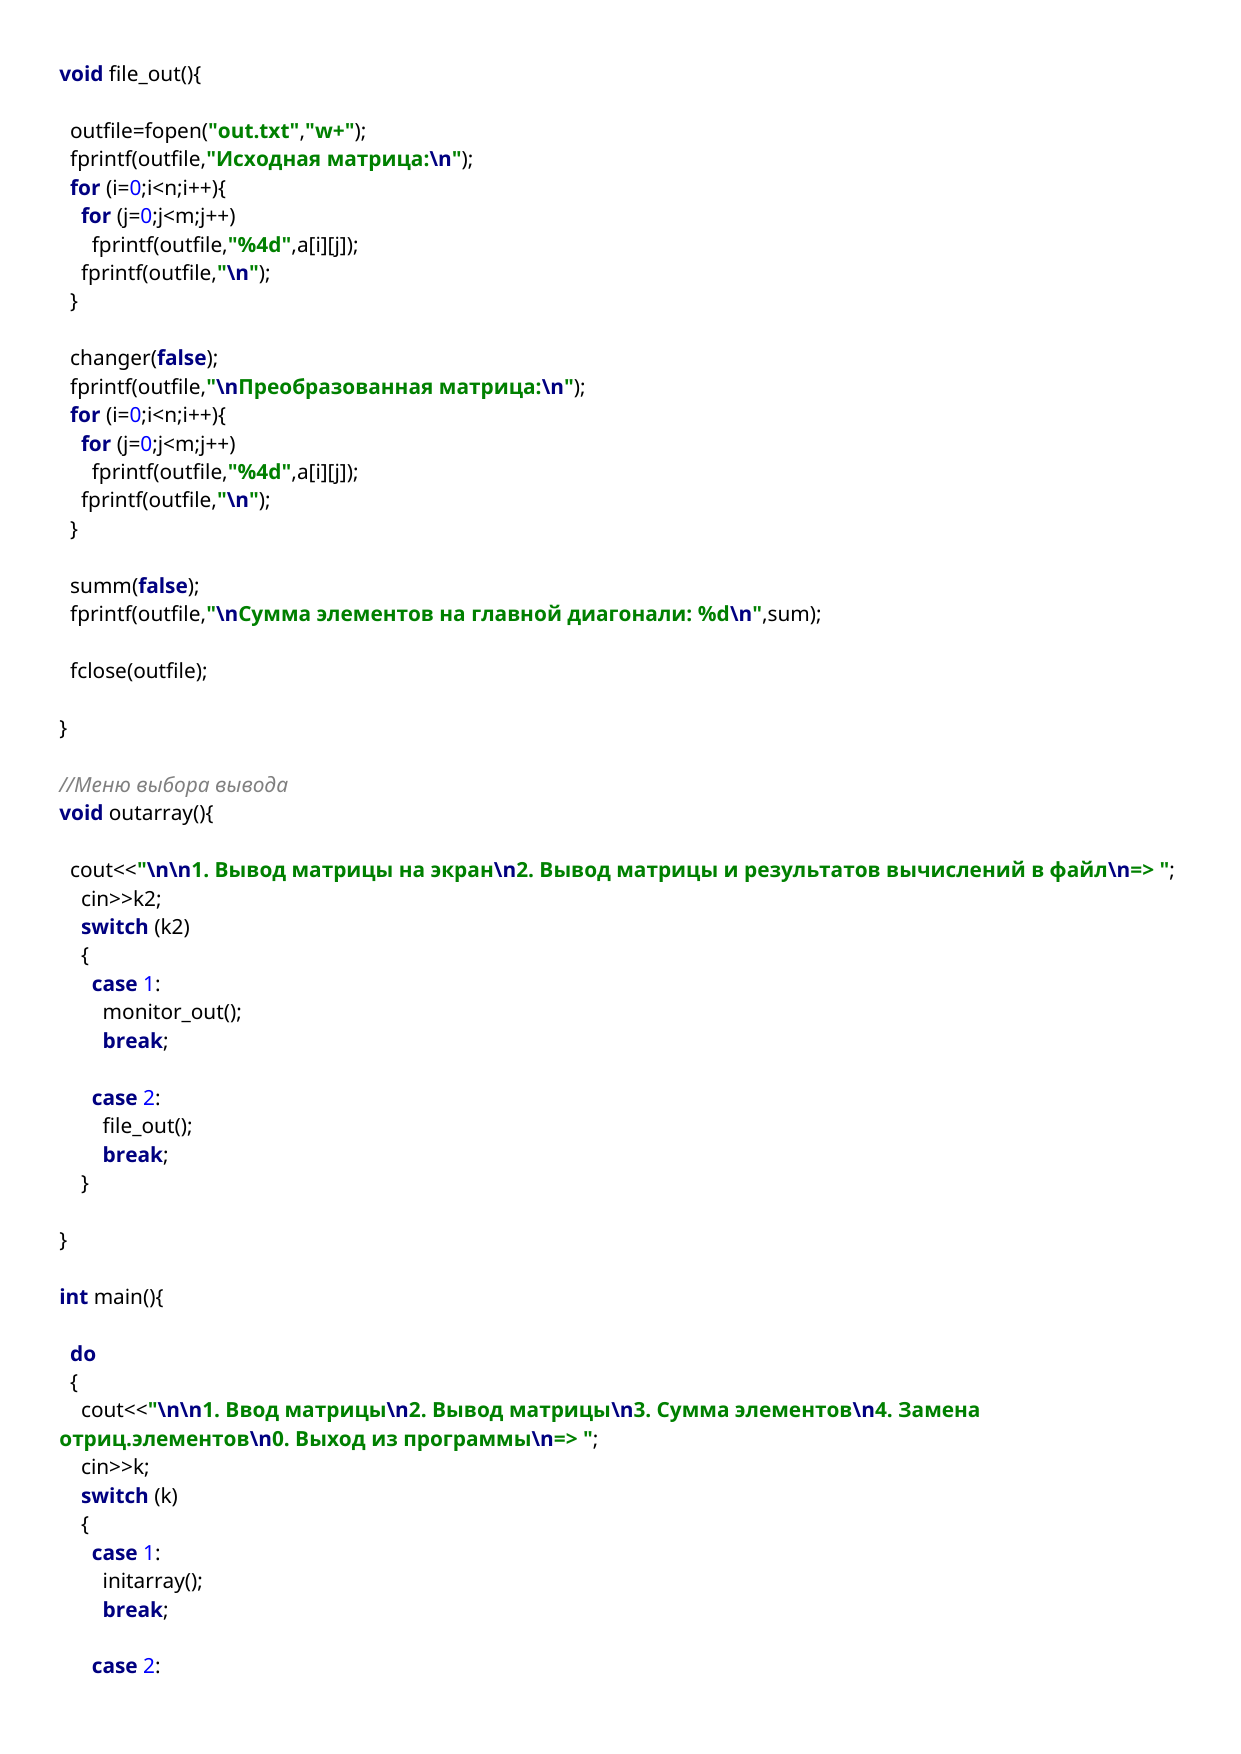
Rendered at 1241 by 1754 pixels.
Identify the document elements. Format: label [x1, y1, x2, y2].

text [59, 59, 1181, 1680]
